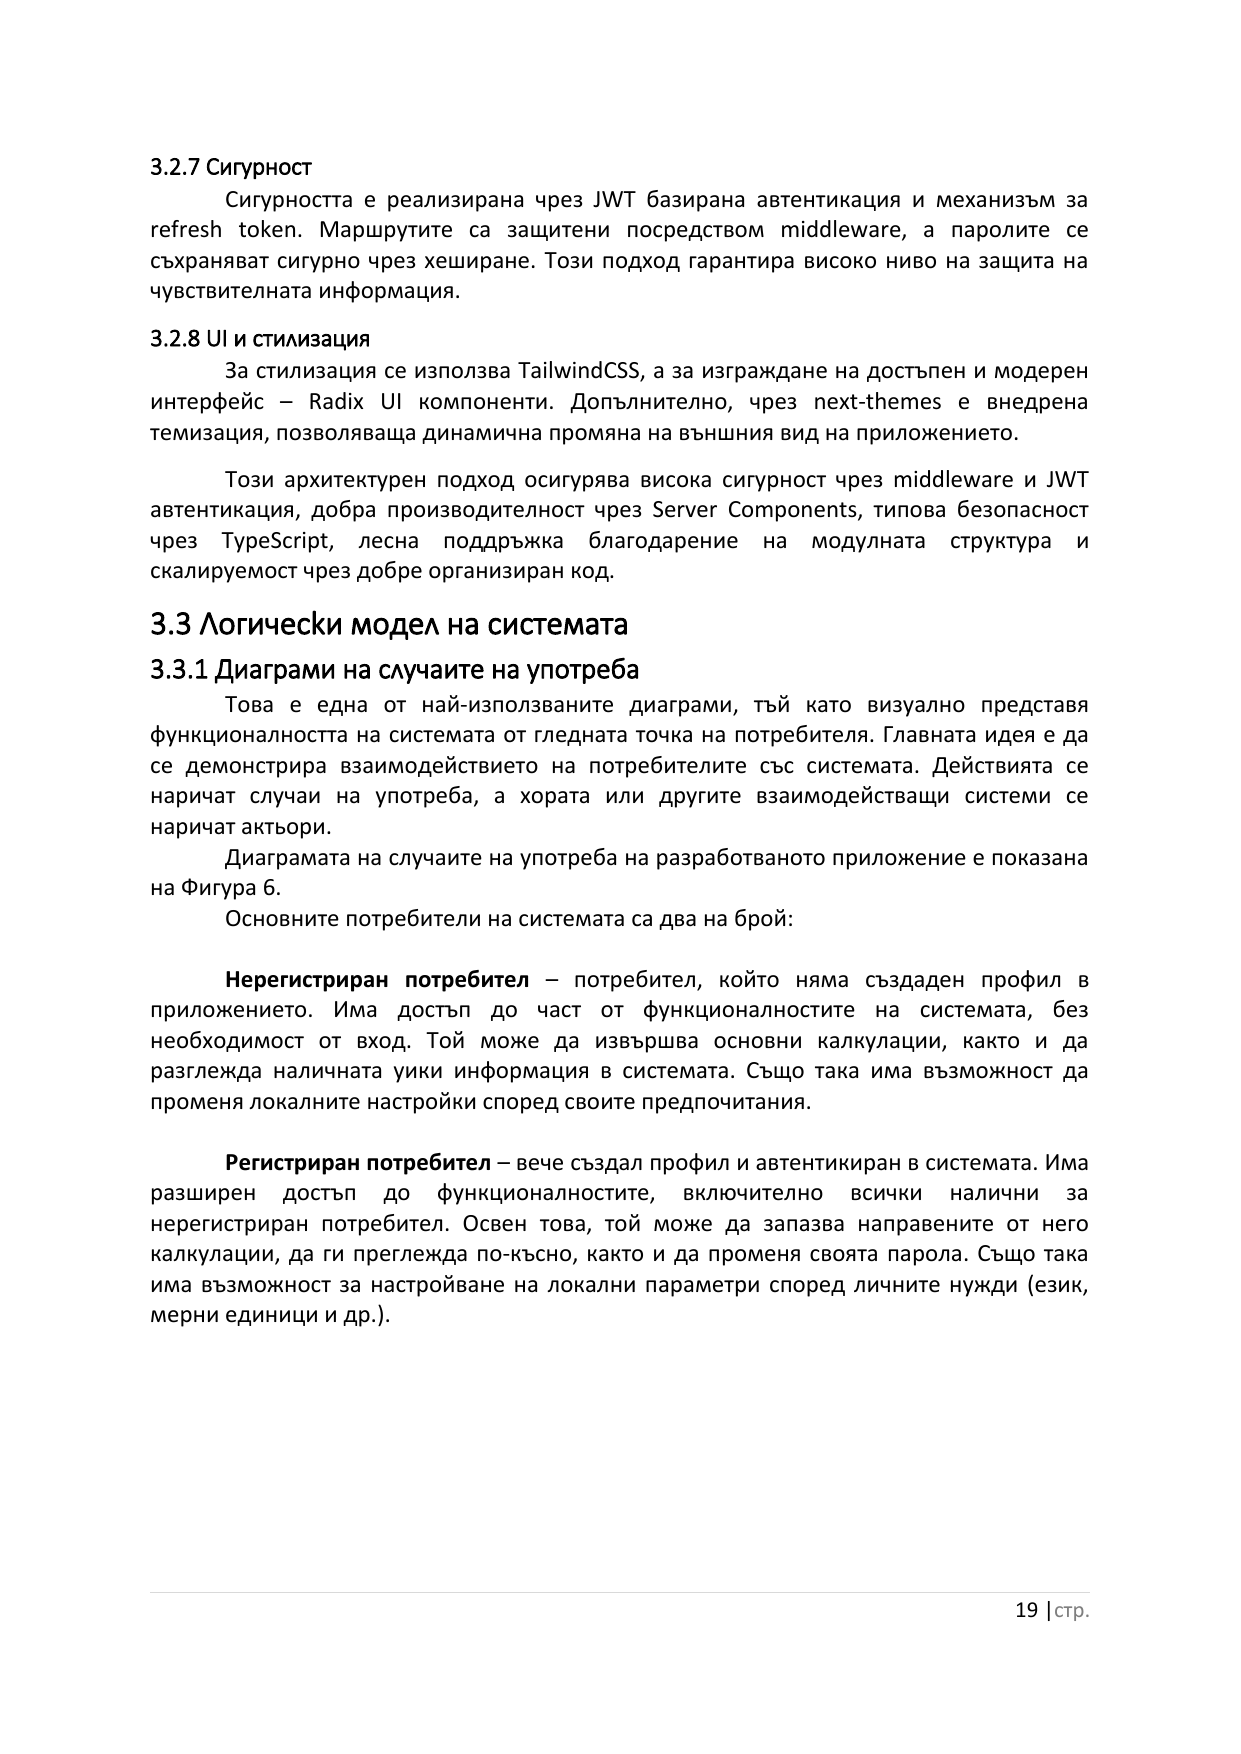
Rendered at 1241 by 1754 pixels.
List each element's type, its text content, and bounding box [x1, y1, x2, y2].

text Сигурността е реализирана чрез JWT базирана автентикация и механизъм за refresh token. Маршрутите са защитени посредством middleware, а паролите се съхраняват сигурно чрез хеширане. Този подход гарантира високо ниво на защита на чувствителната информация. [150, 183, 1090, 305]
text Този архитектурен подход осигурява висока сигурност чрез middleware и JWT автентикация, добра производителност чрез Server Components, типова безопасност чрез TypeScript, лесна поддръжка благодарение на модулната структура и скалируемост чрез добре организиран код. [150, 463, 1090, 585]
text Регистриран потребител – вече създал профил и автентикиран в системата. Има разширен достъп до функционалностите, включително всички налични за нерегистриран потребител. Освен това, той може да запазва направените от него калкулации, да ги преглежда по-късно, както и да променя своята парола. Също така има възможност за настройване на локални параметри според личните нужди (език, мерни единици и др.). [150, 1146, 1090, 1329]
text Нерегистриран потребител – потребител, който няма създаден профил в приложението. Има достъп до част от функционалностите на системата, без необходимост от вход. Той може да извършва основни калкулации, както и да разглежда наличната уики информация в системата. Също така има възможност да променя локалните настройки според своите предпочитания. [150, 963, 1090, 1115]
subtitle 3.3 Логически модел на системата [150, 602, 1090, 642]
text Диаграмата на случаите на употреба на разработваното приложение е показана на Фигура 6. [150, 841, 1090, 902]
text Основните потребители на системата са два на брой: [150, 902, 1090, 932]
text Това е една от най-използваните диаграми, тъй като визуално представя функционалността на системата от гледната точка на потребителя. Главната идея е да се демонстрира взаимодействието на потребителите със системата. Действията се наричат случаи на употреба, а хората или другите взаимодействащи системи се наричат актьори. [150, 688, 1090, 841]
subtitle 3.2.8 UI и стилизация [150, 322, 1090, 352]
text За стилизация се използва TailwindCSS, а за изграждане на достъпен и модерен интерфейс – Radix UI компоненти. Допълнително, чрез next-themes е внедрена темизация, позволяваща динамична промяна на външния вид на приложението. [150, 354, 1090, 446]
subtitle 3.3.1 Диаграми на случаите на употреба [150, 650, 1090, 685]
subtitle 3.2.7 Сигурност [150, 150, 1090, 181]
